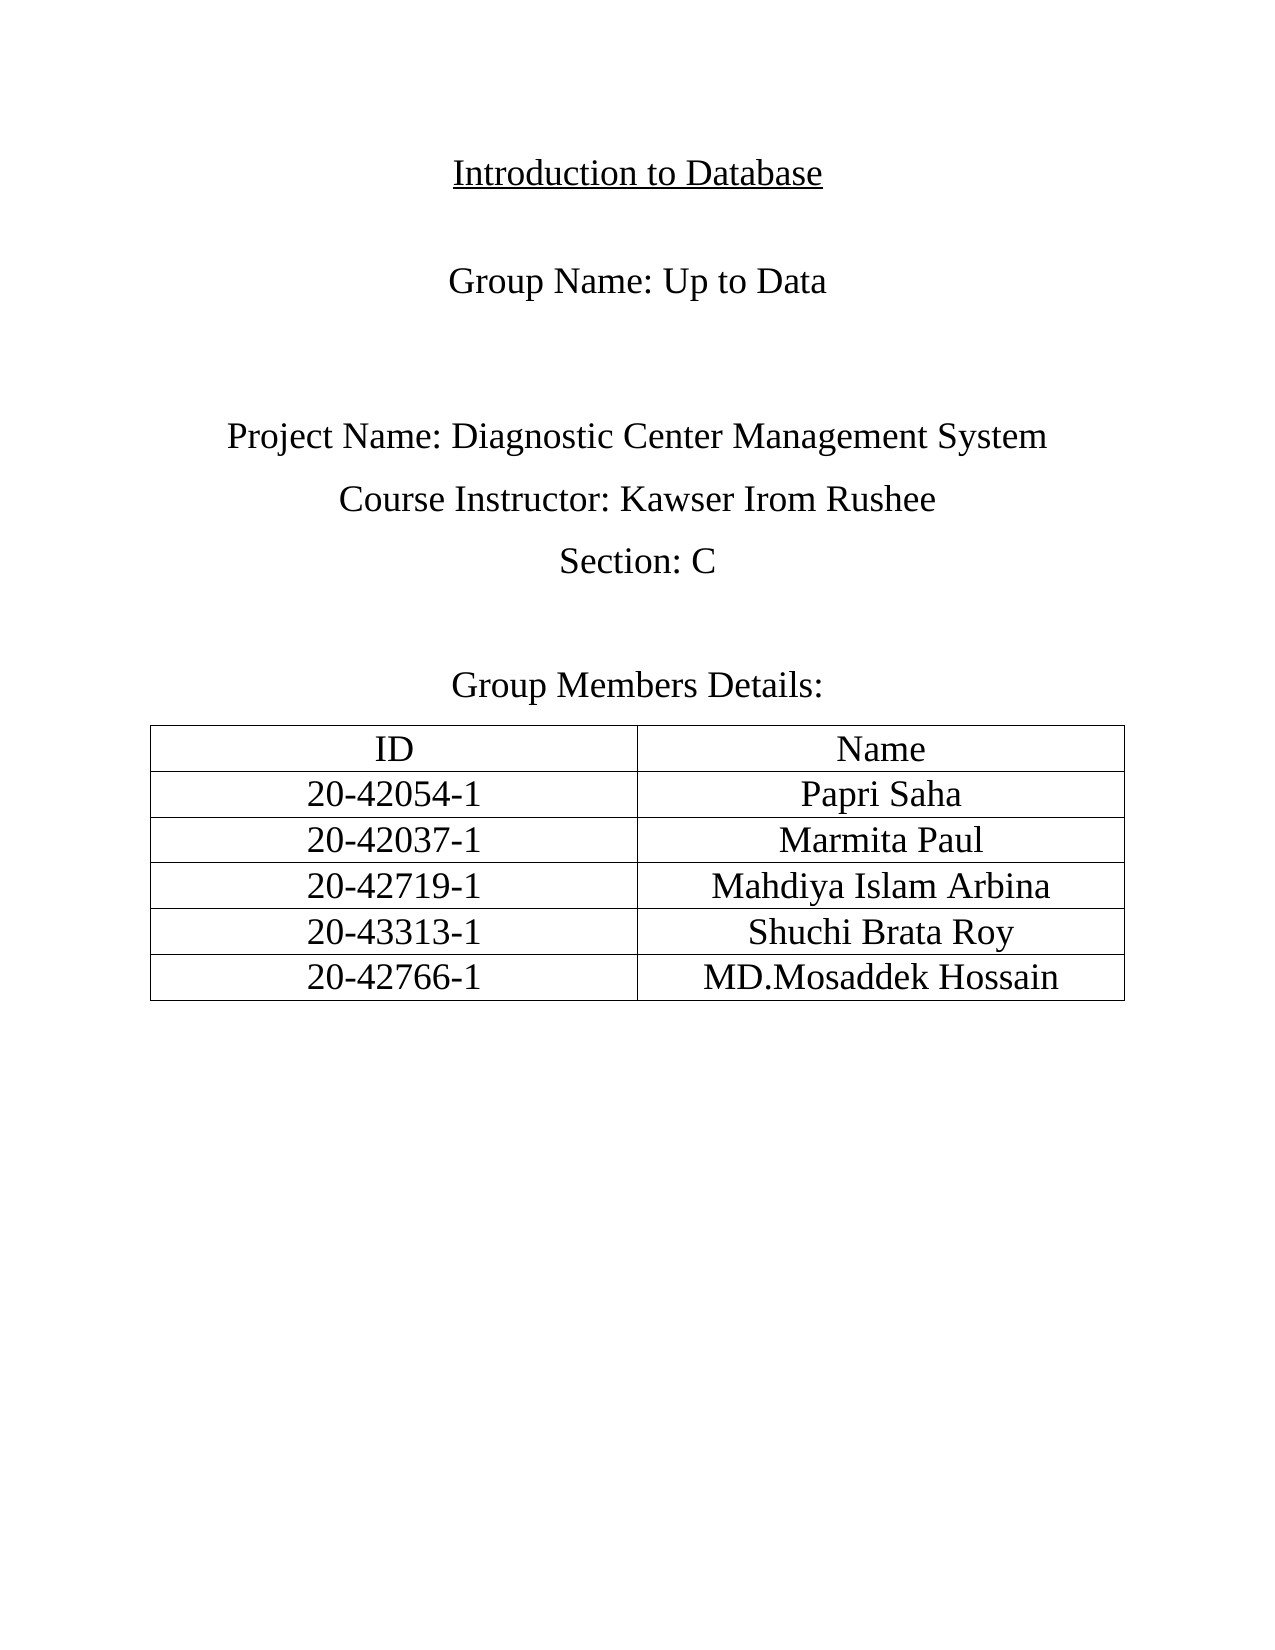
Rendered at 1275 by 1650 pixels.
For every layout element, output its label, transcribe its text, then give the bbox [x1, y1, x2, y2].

table_cell 20-42037-1 [151, 818, 637, 862]
text Group Members Details: [150, 663, 1125, 706]
table_cell 20-42719-1 [151, 863, 637, 908]
text Project Name: Diagnostic Center Management System [150, 414, 1125, 457]
table_cell Papri Saha [638, 772, 1124, 817]
table_cell Shuchi Brata Roy [638, 909, 1124, 954]
table_cell 20-42766-1 [151, 955, 637, 999]
text Course Instructor: Kawser Irom Rushee [150, 476, 1125, 519]
text Introduction to Database [150, 150, 1125, 193]
table_cell Mahdiya Islam Arbina [638, 863, 1124, 908]
table_header Name [638, 726, 1124, 771]
text Group Name: Up to Data [150, 259, 1125, 302]
table_cell MD.Mosaddek Hossain [638, 955, 1124, 999]
text Section: C [150, 538, 1125, 581]
table_cell Marmita Paul [638, 818, 1124, 862]
table_header ID [151, 726, 637, 771]
table_cell 20-42054-1 [151, 772, 637, 817]
table_cell 20-43313-1 [151, 909, 637, 954]
